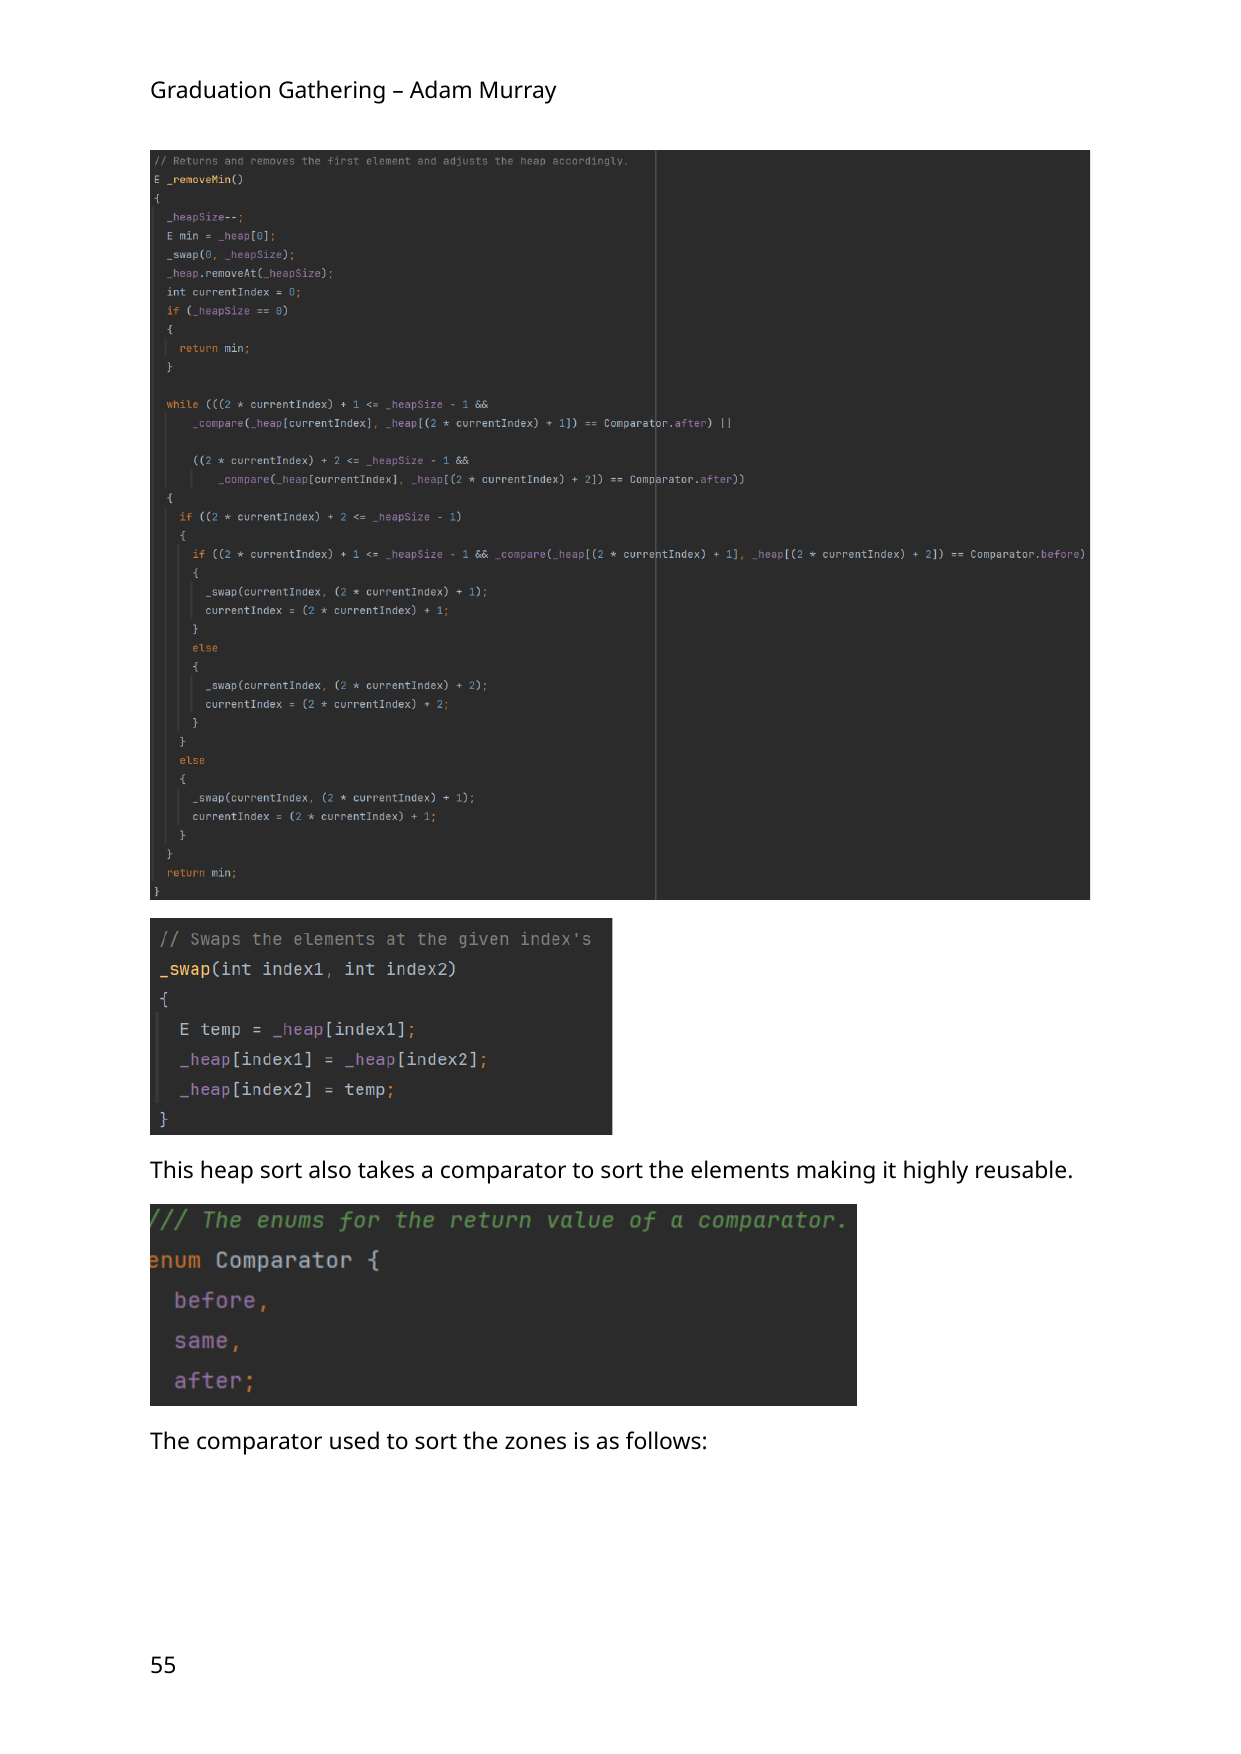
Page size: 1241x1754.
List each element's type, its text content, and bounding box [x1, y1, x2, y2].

text This heap sort also takes a comparator to sort the elements making it highly reusable. [150, 1154, 1090, 1185]
text The comparator used to sort the zones is as follows: [150, 1425, 1090, 1456]
picture [150, 918, 613, 1135]
picture [150, 150, 1091, 900]
picture [150, 1204, 857, 1406]
